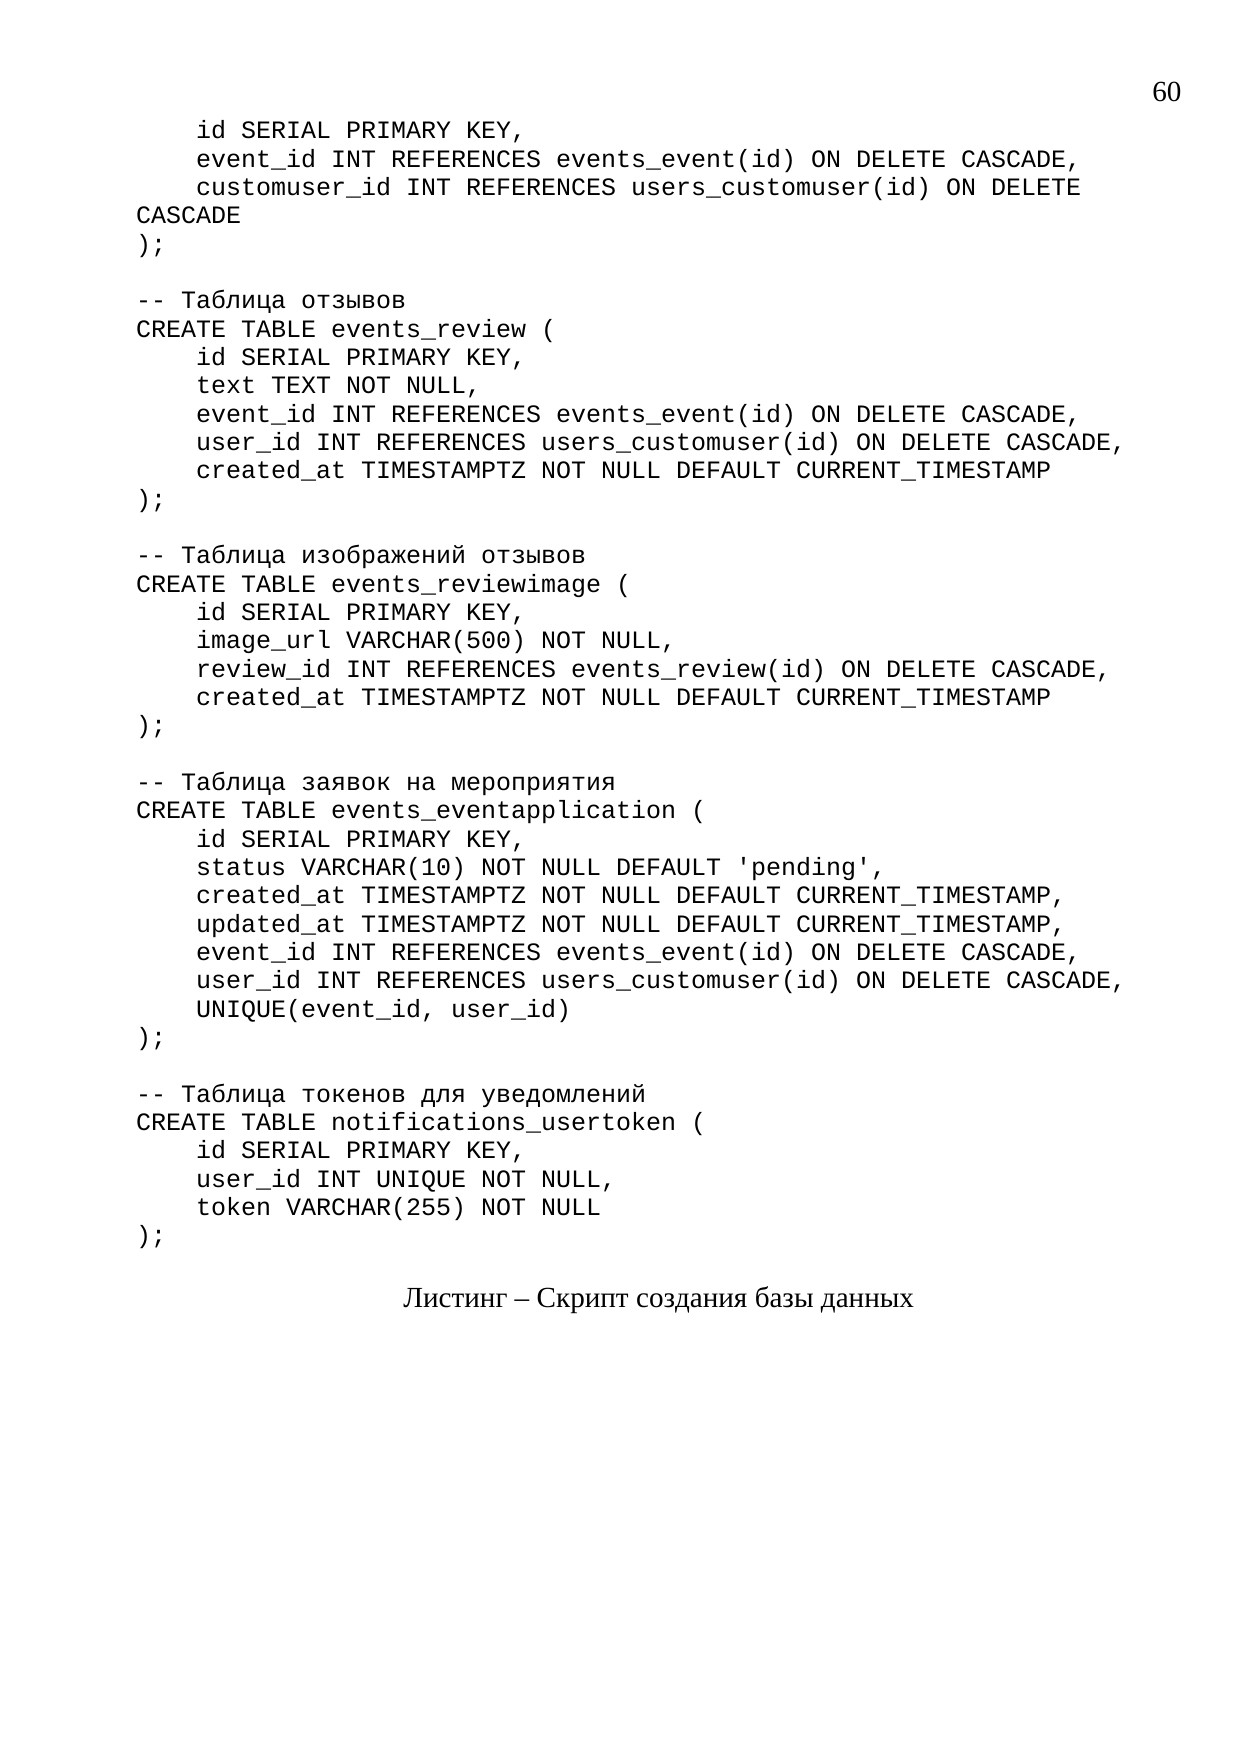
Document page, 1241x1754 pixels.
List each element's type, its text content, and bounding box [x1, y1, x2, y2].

text created_at TIMESTAMPTZ NOT NULL DEFAULT CURRENT_TIMESTAMP [136, 685, 1181, 713]
text event_id INT REFERENCES events_event(id) ON DELETE CASCADE, [136, 401, 1181, 430]
text ); [136, 486, 1181, 515]
text Листинг – Скрипт создания базы данных [136, 1280, 1181, 1313]
text token VARCHAR(255) NOT NULL [136, 1195, 1181, 1223]
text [136, 146, 1181, 175]
text image_url VARCHAR(500) NOT NULL, [136, 628, 1181, 656]
text review_id INT REFERENCES events_review(id) ON DELETE CASCADE, [136, 656, 1181, 685]
text created_at TIMESTAMPTZ NOT NULL DEFAULT CURRENT_TIMESTAMP, [136, 883, 1181, 911]
text -- Таблица изображений отзывов [136, 543, 1181, 571]
text customuser_id INT REFERENCES users_customuser(id) ON DELETE CASCADE [136, 175, 1181, 231]
text user_id INT REFERENCES users_customuser(id) ON DELETE CASCADE, [136, 968, 1181, 996]
text user_id INT UNIQUE NOT NULL, [136, 1166, 1181, 1195]
text -- Таблица токенов для уведомлений [136, 1081, 1181, 1110]
text CREATE TABLE notifications_usertoken ( [136, 1110, 1181, 1138]
text CREATE TABLE events_reviewimage ( [136, 571, 1181, 600]
text ); [136, 1223, 1181, 1251]
text -- Таблица заявок на мероприятия [136, 770, 1181, 798]
text text TEXT NOT NULL, [136, 373, 1181, 401]
text created_at TIMESTAMPTZ NOT NULL DEFAULT CURRENT_TIMESTAMP [136, 458, 1181, 486]
text CREATE TABLE events_eventapplication ( [136, 798, 1181, 826]
text ); [136, 713, 1181, 741]
text -- Таблица отзывов [136, 288, 1181, 316]
text event_id INT REFERENCES events_event(id) ON DELETE CASCADE, [136, 940, 1181, 968]
text ); [136, 1025, 1181, 1053]
text updated_at TIMESTAMPTZ NOT NULL DEFAULT CURRENT_TIMESTAMP, [136, 911, 1181, 940]
text UNIQUE(event_id, user_id) [136, 996, 1181, 1025]
text ); [136, 231, 1181, 260]
text status VARCHAR(10) NOT NULL DEFAULT 'pending', [136, 855, 1181, 883]
text id SERIAL PRIMARY KEY, [136, 345, 1181, 373]
text id SERIAL PRIMARY KEY, [136, 826, 1181, 855]
text id SERIAL PRIMARY KEY, [136, 1138, 1181, 1166]
text id SERIAL PRIMARY KEY, [136, 118, 1181, 146]
text CREATE TABLE events_review ( [136, 316, 1181, 345]
text user_id INT REFERENCES users_customuser(id) ON DELETE CASCADE, [136, 430, 1181, 458]
text id SERIAL PRIMARY KEY, [136, 600, 1181, 628]
